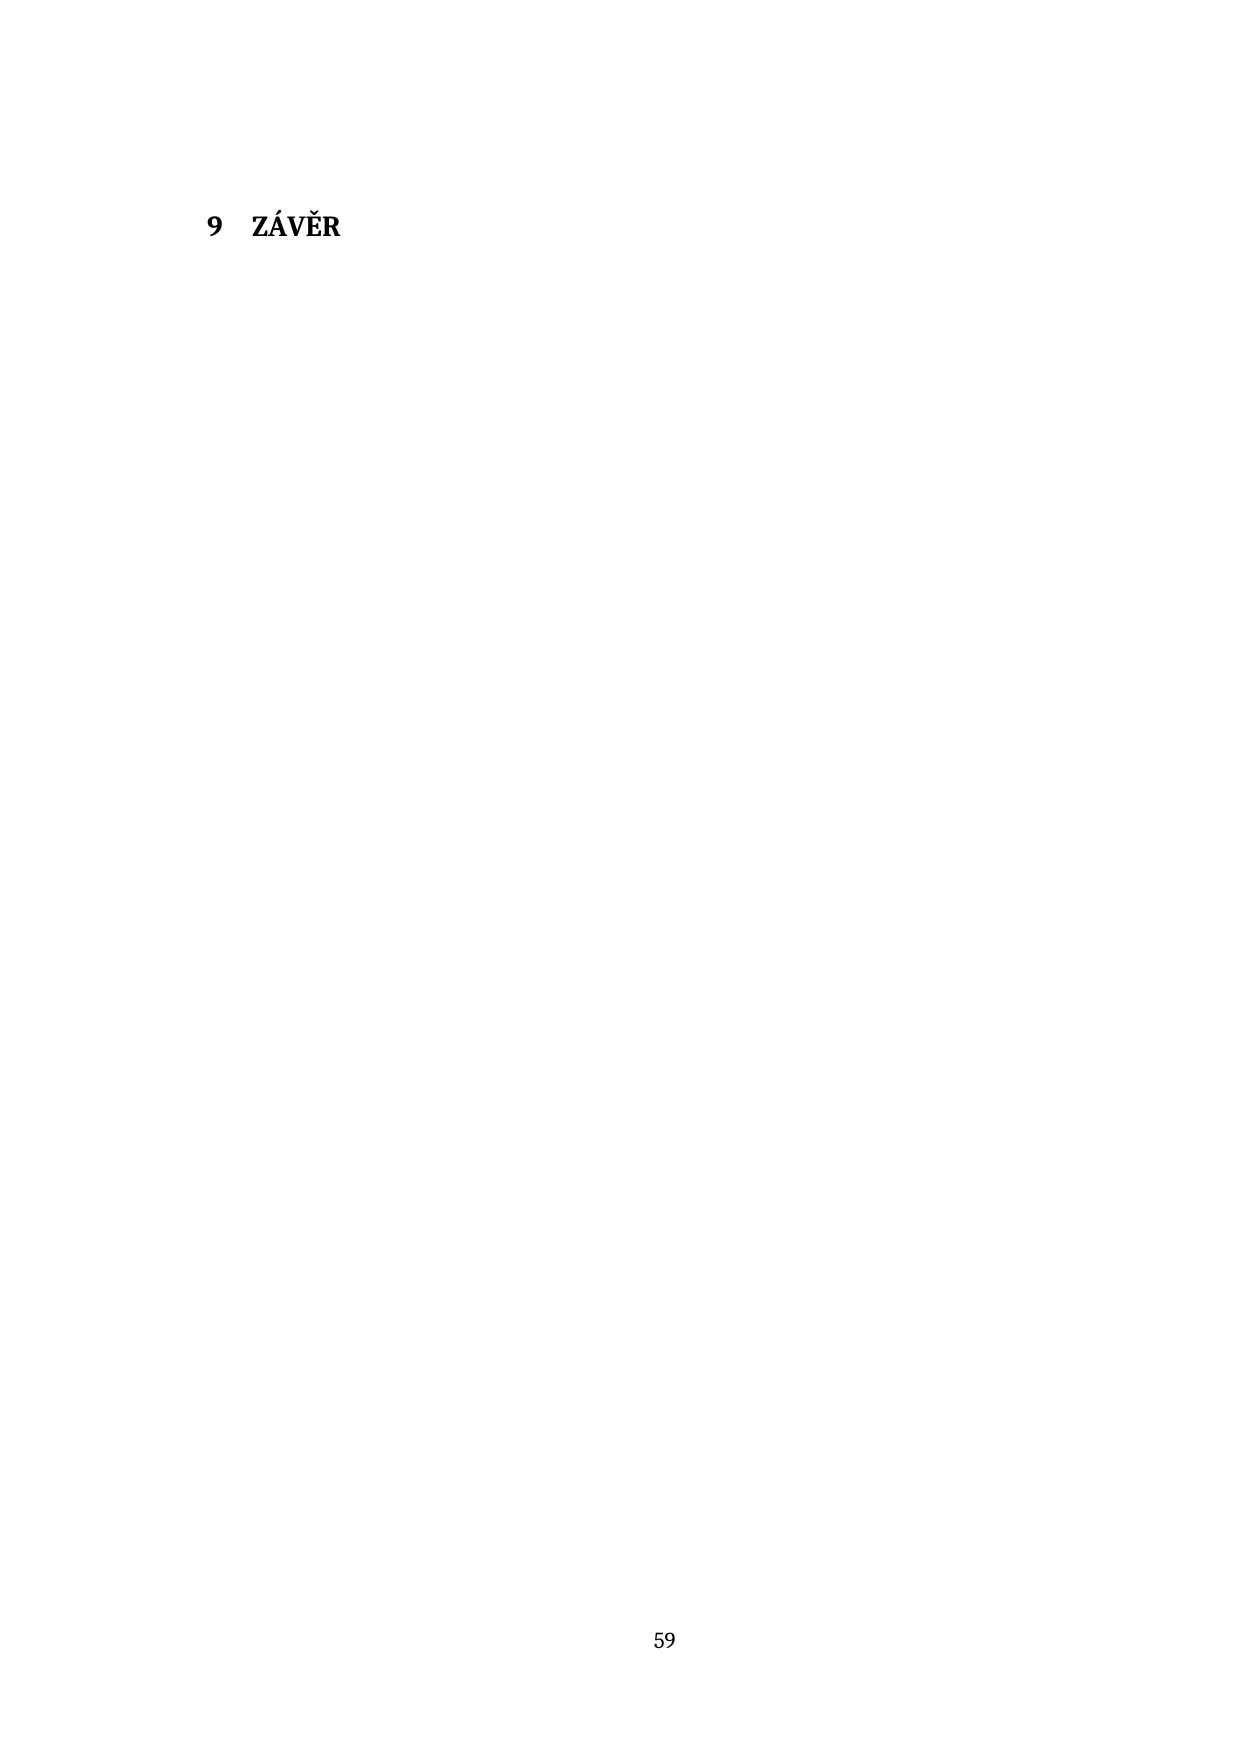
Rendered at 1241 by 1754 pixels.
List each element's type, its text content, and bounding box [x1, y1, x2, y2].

subtitle ZÁVĚR [207, 211, 1122, 244]
